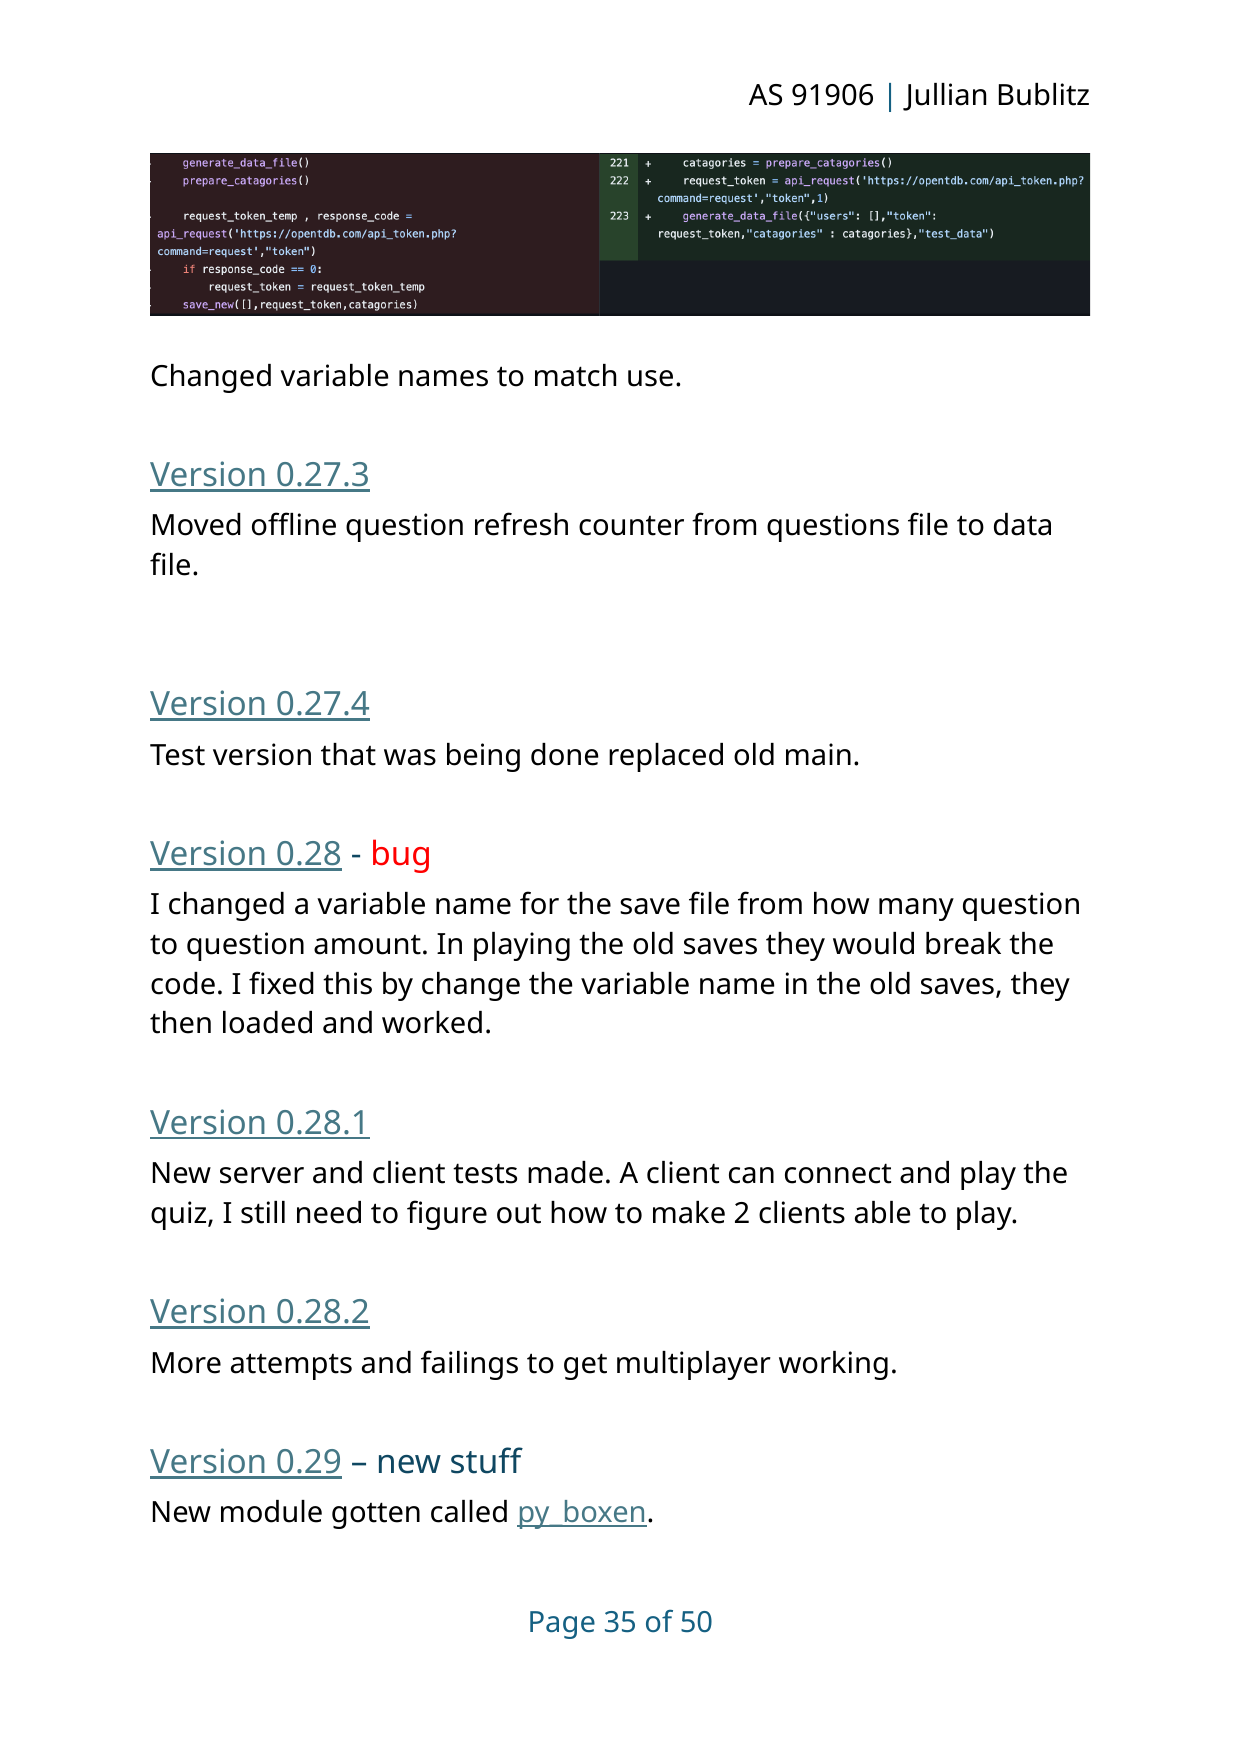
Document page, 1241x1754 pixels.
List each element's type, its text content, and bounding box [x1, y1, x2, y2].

subtitle Version 0.27.3 [150, 451, 1090, 496]
text Changed variable names to match use. [150, 355, 1090, 394]
picture [150, 153, 1091, 316]
text Test version that was being done replaced old main. [150, 734, 1090, 773]
subtitle Version 0.27.4 [150, 680, 1090, 726]
subtitle Version 0.28.1 [150, 1099, 1090, 1144]
subtitle Version 0.28.2 [150, 1288, 1090, 1334]
subtitle Version 0.29 – new stuff [150, 1438, 1090, 1483]
text More attempts and failings to get multiplayer working. [150, 1342, 1090, 1382]
text I changed a variable name for the save file from how many question to question amount. In playing the old saves they would break the code. I fixed this by change the variable name in the old saves, they then loaded and worked. [150, 884, 1090, 1042]
text New server and client tests made. A client can connect and play the quiz, I still need to figure out how to make 2 clients able to play. [150, 1152, 1090, 1232]
text Moved offline question refresh counter from questions file to data file. [150, 505, 1090, 584]
text New module gotten called py_boxen. [150, 1492, 1090, 1531]
subtitle Version 0.28 - bug [150, 830, 1090, 875]
